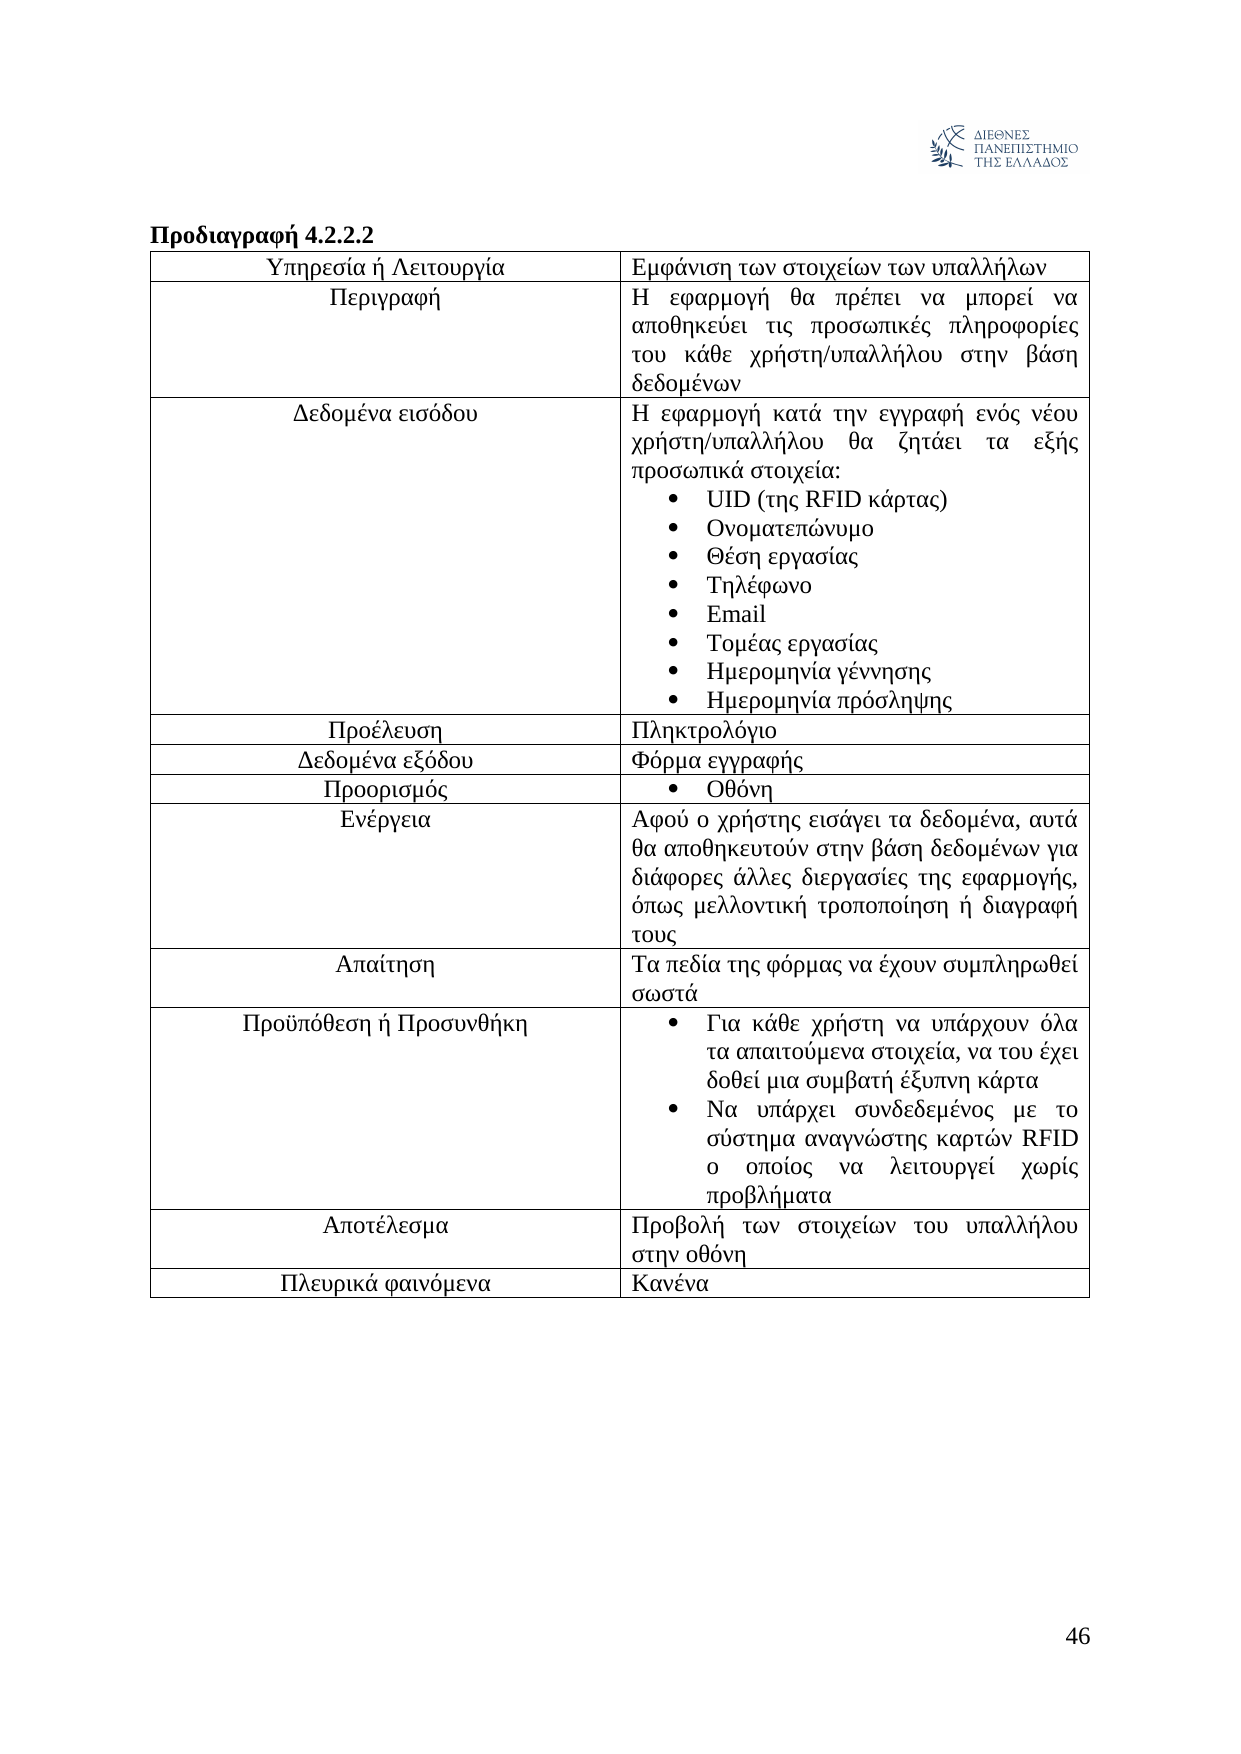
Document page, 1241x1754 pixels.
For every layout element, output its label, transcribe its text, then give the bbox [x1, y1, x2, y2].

table_cell Προέλευση [151, 715, 620, 744]
table_cell Ενέργεια [151, 804, 620, 948]
table_cell Αφού ο χρήστης εισάγει τα δεδομένα, αυτά θα αποθηκευτούν στην βάση δεδομένων για διάφορες άλλες διεργασίες της εφαρμογής, όπως μελλοντική τροποποίηση ή διαγραφή τους [621, 804, 1089, 948]
table_header Υπηρεσία ή Λειτουργία [151, 252, 620, 281]
table_cell Προβολή των στοιχείων του υπαλλήλου στην οθόνη [621, 1210, 1089, 1267]
table_cell Πληκτρολόγιο [621, 715, 1089, 744]
table_cell Η εφαρμογή κατά την εγγραφή ενός νέου χρήστη/υπαλλήλου θα ζητάει τα εξής προσωπικά στοιχεία: UID (της RFID κάρτας) Ονοματεπώνυμο Θέση εργασίας Τηλέφωνο Email Τομέας εργασίας Ημερομηνία γέννησης Ημερομηνία πρόσληψης [621, 398, 1089, 714]
table_cell Απαίτηση [151, 949, 620, 1007]
table_cell Κανένα [621, 1269, 1089, 1297]
picture [917, 120, 1091, 174]
table_header Εμφάνιση των στοιχείων των υπαλλήλων [621, 252, 1089, 281]
table_cell Προϋπόθεση ή Προσυνθήκη [151, 1008, 620, 1209]
table_cell Φόρμα εγγραφής [621, 745, 1089, 773]
table_cell Δεδομένα εισόδου [151, 398, 620, 714]
table_cell Αποτέλεσμα [151, 1210, 620, 1267]
table_cell Περιγραφή [151, 282, 620, 397]
table_cell Για κάθε χρήστη να υπάρχουν όλα τα απαιτούμενα στοιχεία, να του έχει δοθεί μια συμβατή έξυπνη κάρτα Να υπάρχει συνδεδεμένος με το σύστημα αναγνώστης καρτών RFID ο οποίος να λειτουργεί χωρίς προβλήματα [621, 1008, 1089, 1209]
table_cell Τα πεδία της φόρμας να έχουν συμπληρωθεί σωστά [621, 949, 1089, 1007]
table_cell Προορισμός [151, 775, 620, 803]
table_cell Η εφαρμογή θα πρέπει να μπορεί να αποθηκεύει τις προσωπικές πληροφορίες του κάθε χρήστη/υπαλλήλου στην βάση δεδομένων [621, 282, 1089, 397]
table_cell Οθόνη [621, 775, 1089, 803]
table_cell Δεδομένα εξόδου [151, 745, 620, 773]
table_cell Πλευρικά φαινόμενα [151, 1269, 620, 1297]
subtitle Προδιαγραφή 4.2.2.2 [150, 220, 1090, 248]
